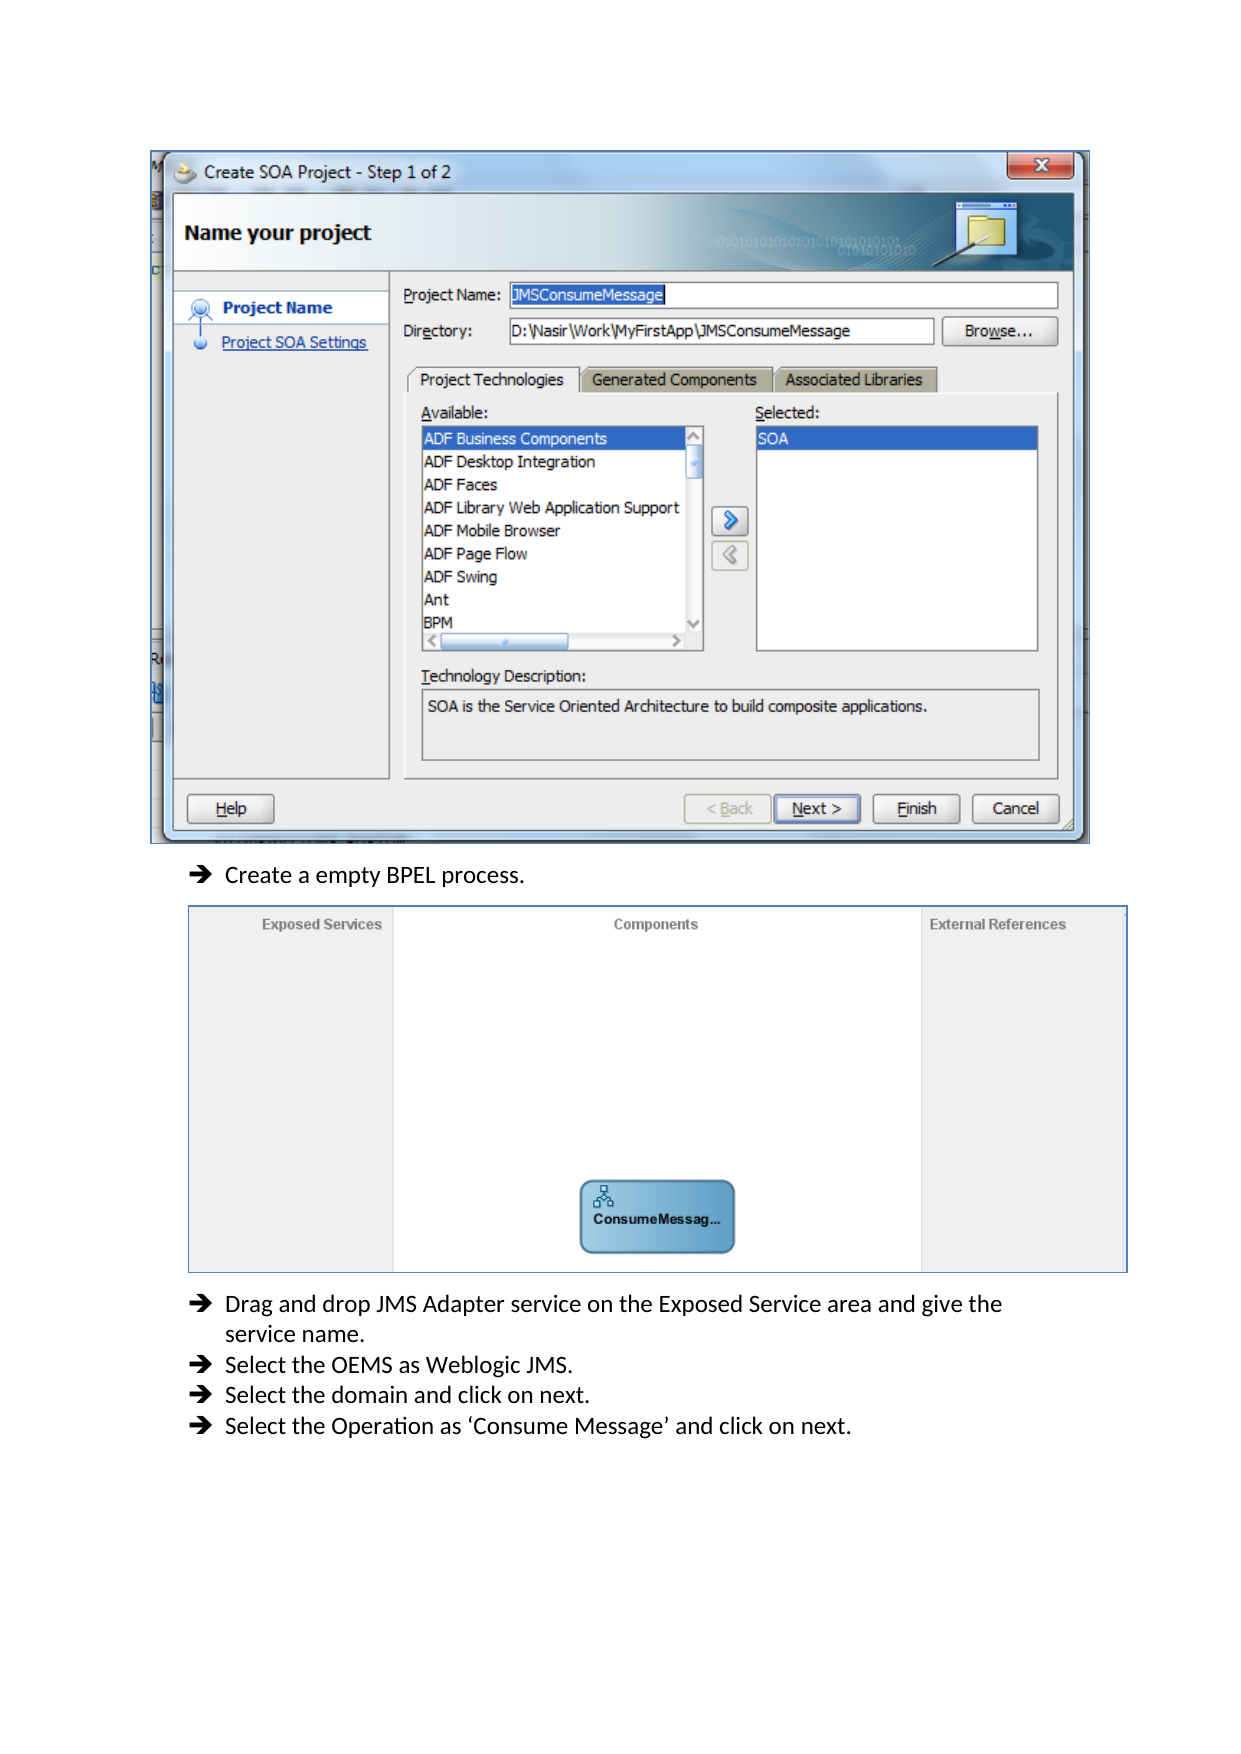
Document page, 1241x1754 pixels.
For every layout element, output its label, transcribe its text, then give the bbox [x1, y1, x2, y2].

list Select the Operation as ‘Consume Message’ and click on next. [187, 1410, 1068, 1441]
picture [189, 907, 1126, 1272]
list Select the OEMS as Weblogic JMS. [187, 1349, 1068, 1380]
list Select the domain and click on next. [187, 1380, 1068, 1410]
list Create a empty BPEL process. [187, 859, 1068, 890]
picture [152, 152, 1089, 843]
list Drag and drop JMS Adapter service on the Exposed Service area and give the service name. [187, 1288, 1068, 1349]
